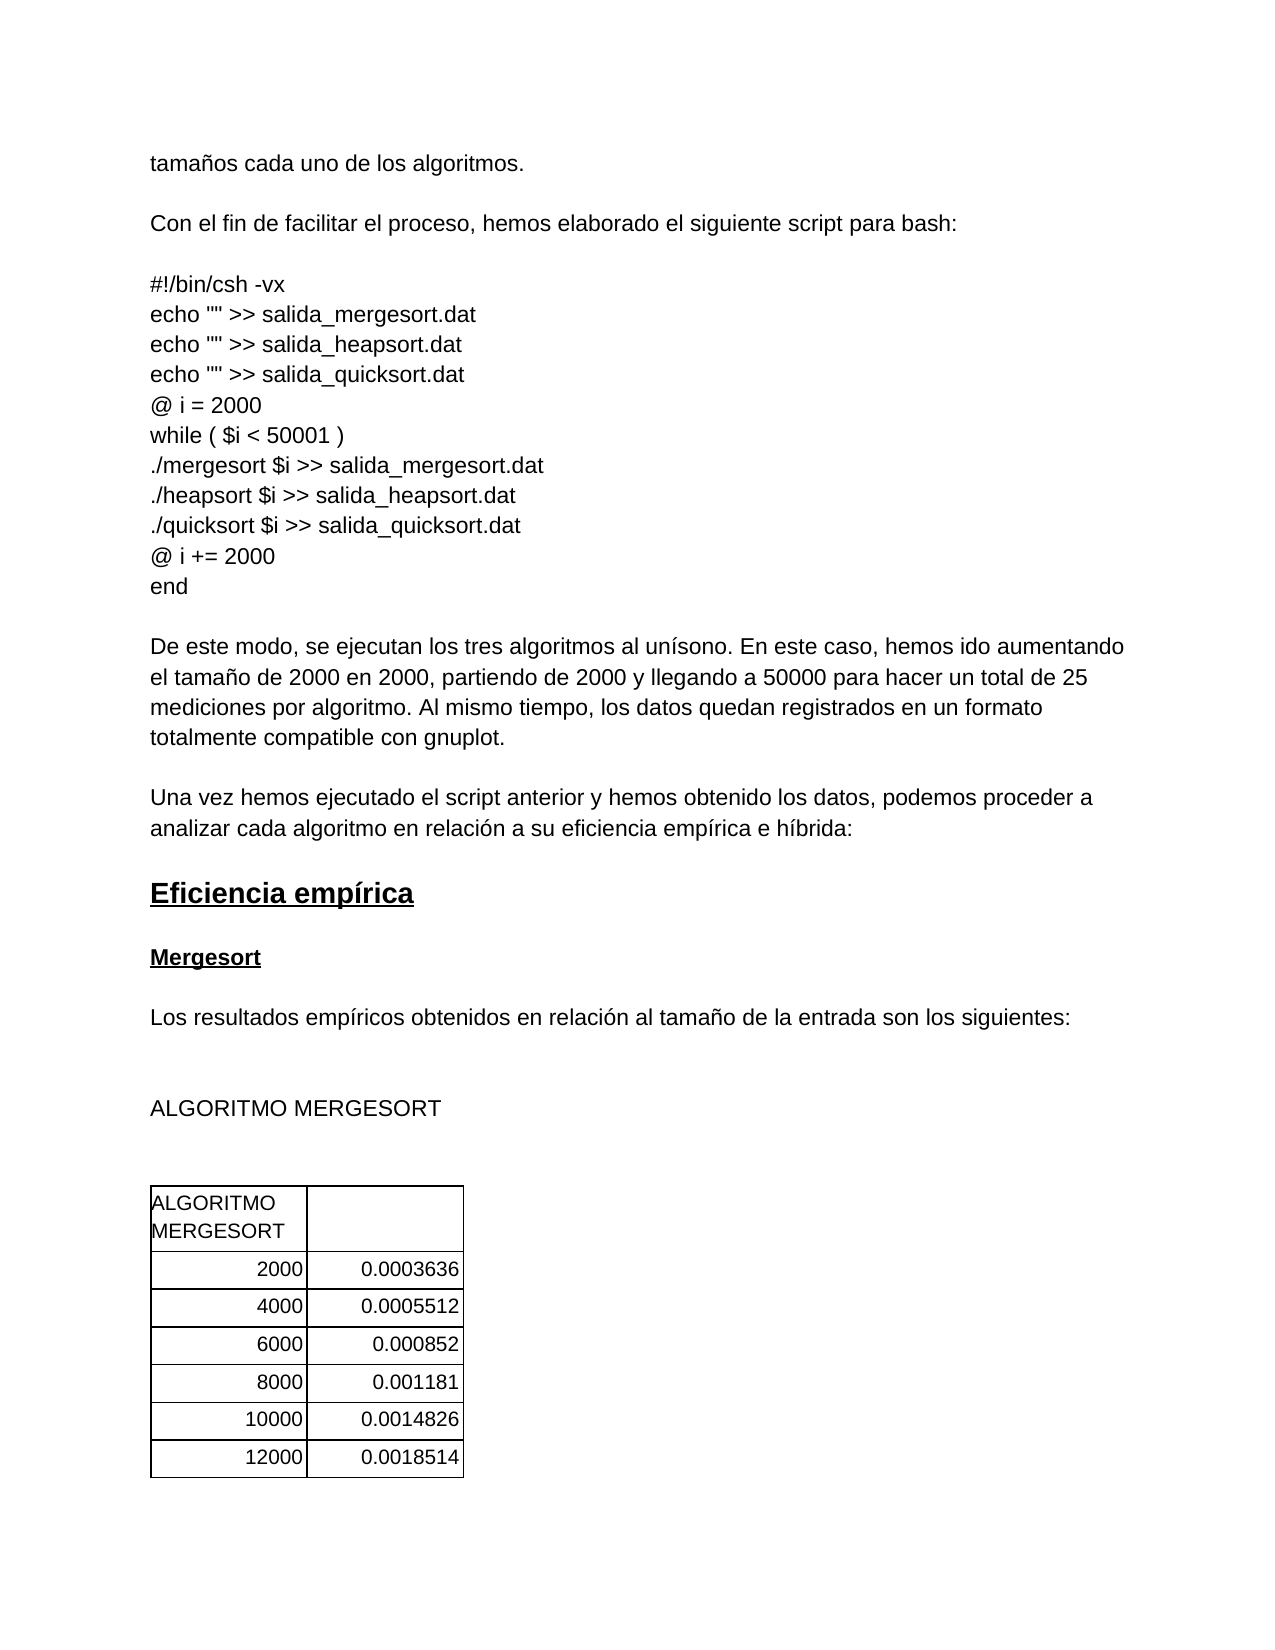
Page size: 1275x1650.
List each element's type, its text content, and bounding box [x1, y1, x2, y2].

table_cell 10000 [152, 1403, 306, 1439]
table_cell 0.0014826 [308, 1403, 463, 1439]
table_cell 6000 [152, 1328, 306, 1364]
table_header ALGORITMO MERGESORT [152, 1187, 306, 1251]
table_cell 4000 [152, 1290, 306, 1326]
table_header [308, 1187, 463, 1251]
table_cell 0.0005512 [308, 1290, 463, 1326]
table_cell 8000 [152, 1365, 306, 1401]
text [150, 150, 1125, 1182]
table_cell 0.001181 [308, 1365, 463, 1401]
table_cell 12000 [152, 1441, 306, 1477]
table_cell 2000 [152, 1252, 306, 1288]
table_cell 0.0018514 [308, 1441, 463, 1477]
table_cell 0.0003636 [308, 1252, 463, 1288]
table_cell 0.000852 [308, 1328, 463, 1364]
